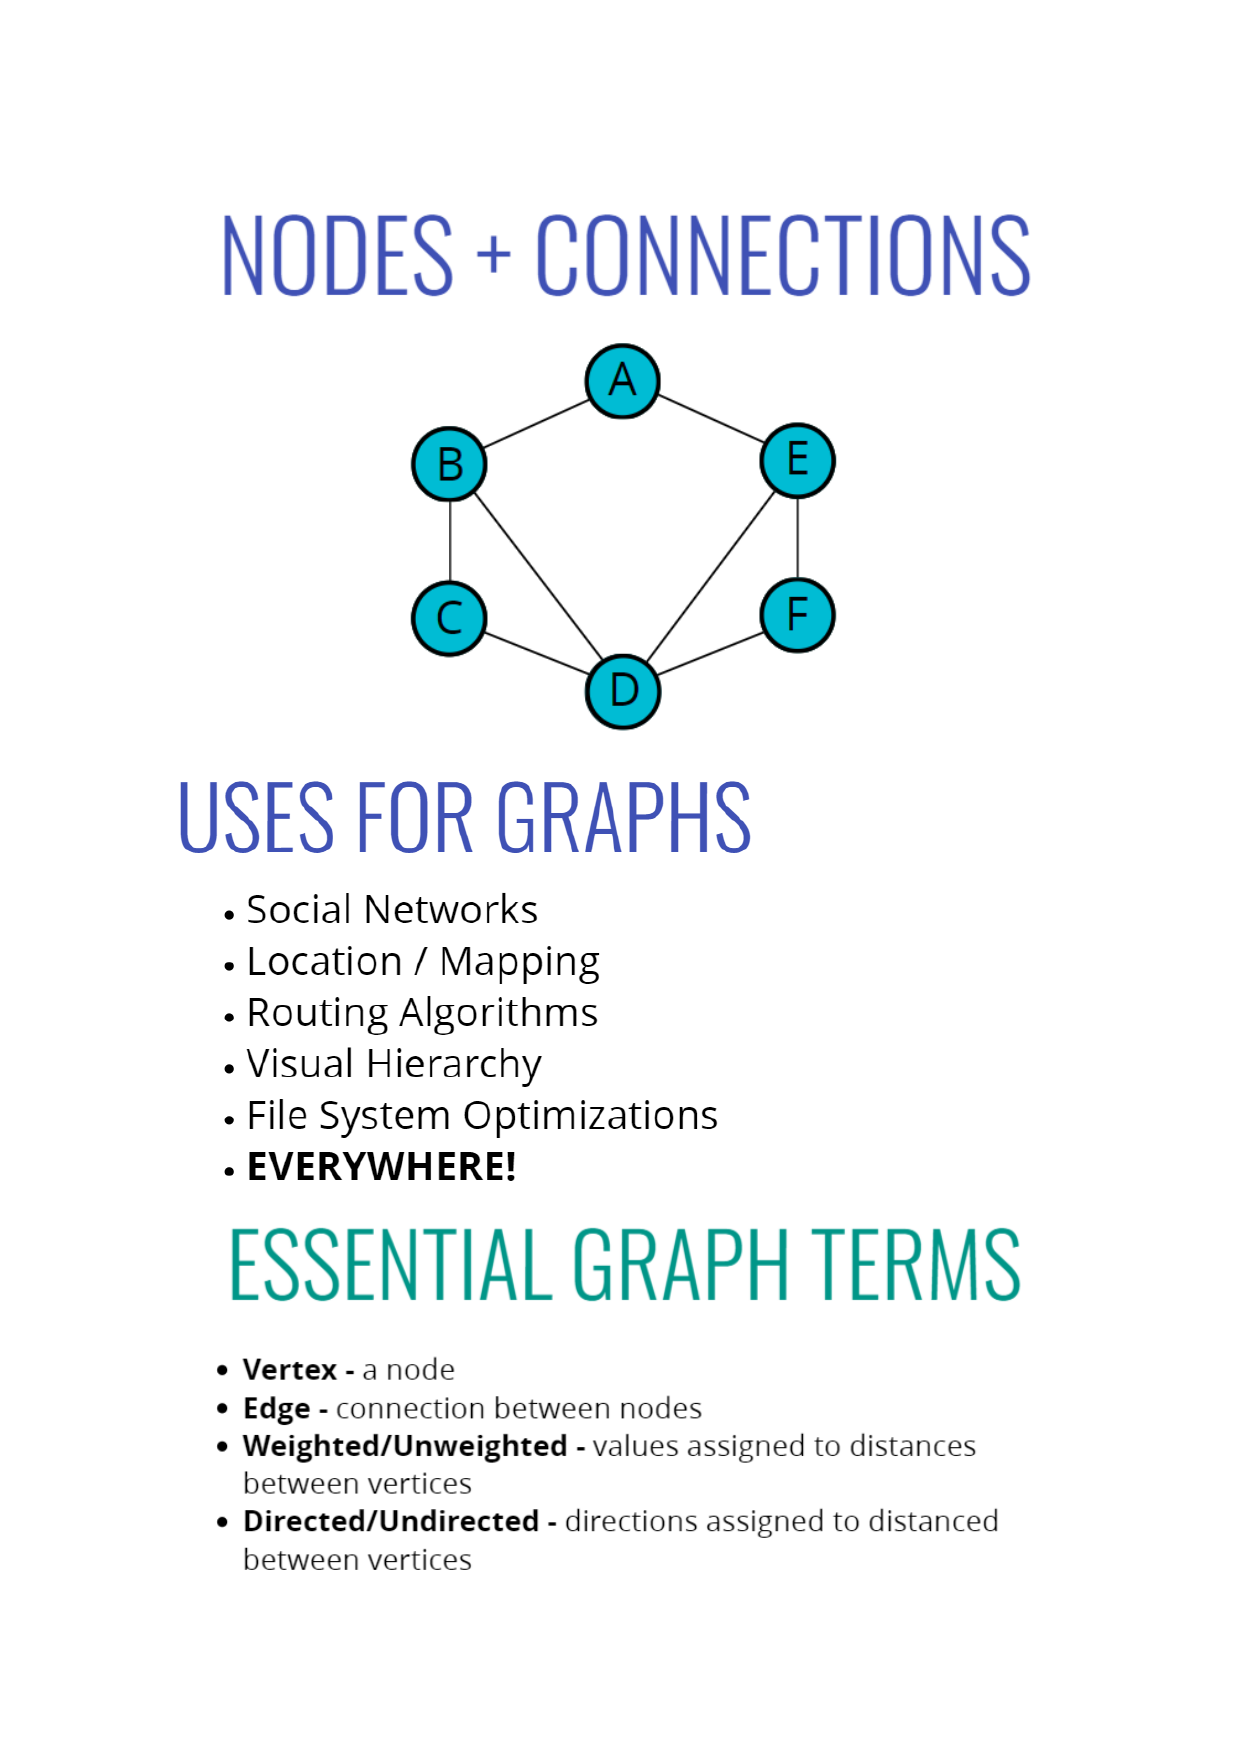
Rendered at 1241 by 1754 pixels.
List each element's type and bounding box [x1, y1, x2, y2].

picture [150, 750, 1091, 1204]
picture [150, 150, 1091, 748]
picture [150, 1205, 1091, 1602]
